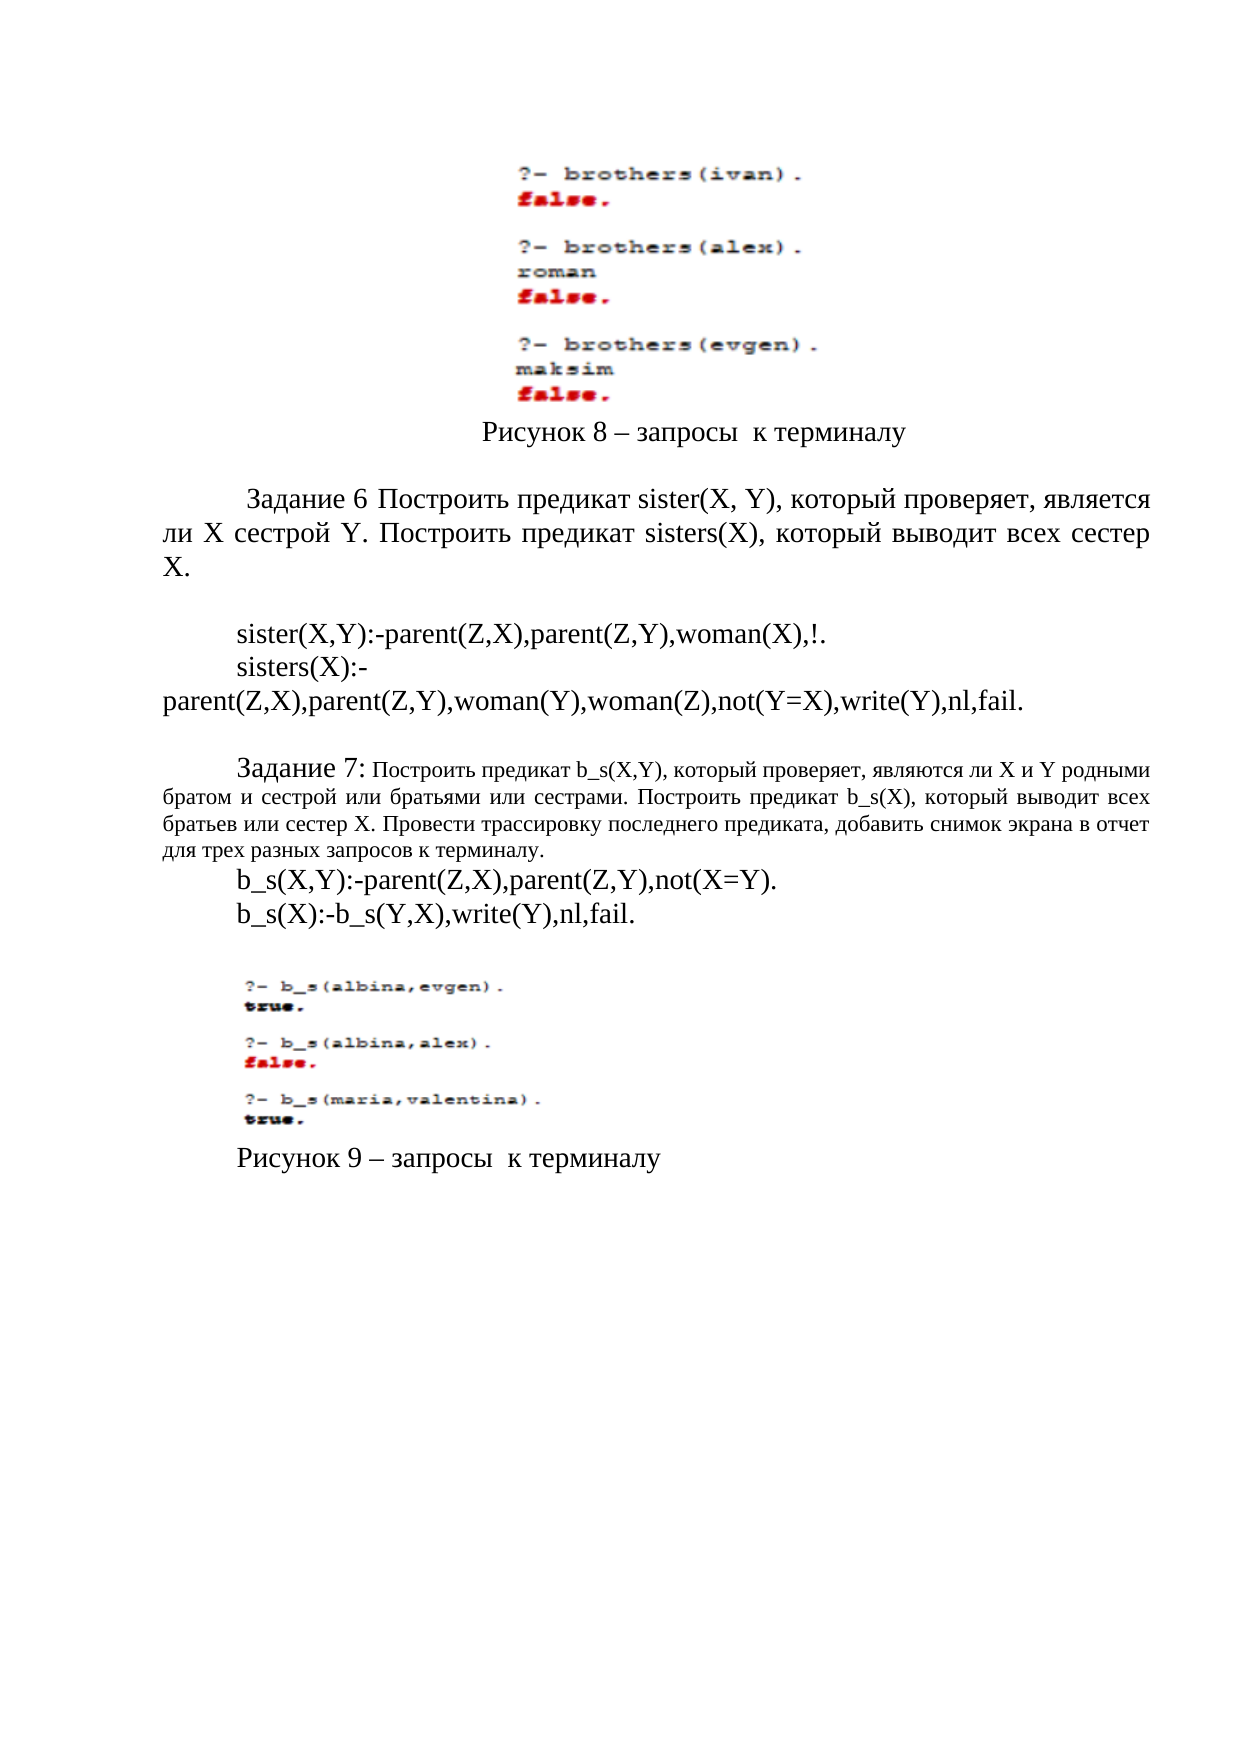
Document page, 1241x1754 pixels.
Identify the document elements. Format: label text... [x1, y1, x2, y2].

text b_s(X):-b_s(Y,X),write(Y),nl,fail. [162, 896, 1152, 929]
text sister(X,Y):-parent(Z,X),parent(Z,Y),woman(X),!. [162, 616, 1152, 649]
text sisters(X):-parent(Z,X),parent(Z,Y),woman(Y),woman(Z),not(Y=X),write(Y),nl,fail. [162, 649, 1152, 716]
text Рисунок 8 – запросы к терминалу [162, 414, 1152, 448]
text b_s(X,Y):-parent(Z,X),parent(Z,Y),not(X=Y). [162, 862, 1152, 896]
text Задание 7: Построить предикат b_s(X,Y), который проверяет, являются ли X и Y родными братом и сестрой или братьями или сестрами. Построить предикат b_s(X), который выводит всех братьев или сестер X. Провести трассировку последнего предиката, добавить снимок экрана в отчет для трех разных запросов к терминалу. [162, 750, 1152, 862]
picture [236, 963, 565, 1140]
text Задание 6 Построить предикат sister(X, Y), который проверяет, является ли X сестрой Y. Построить предикат sisters(X), который выводит всех сестер X. [162, 482, 1152, 582]
text Рисунок 9 – запросы к терминалу [162, 1140, 1152, 1173]
picture [510, 147, 878, 415]
